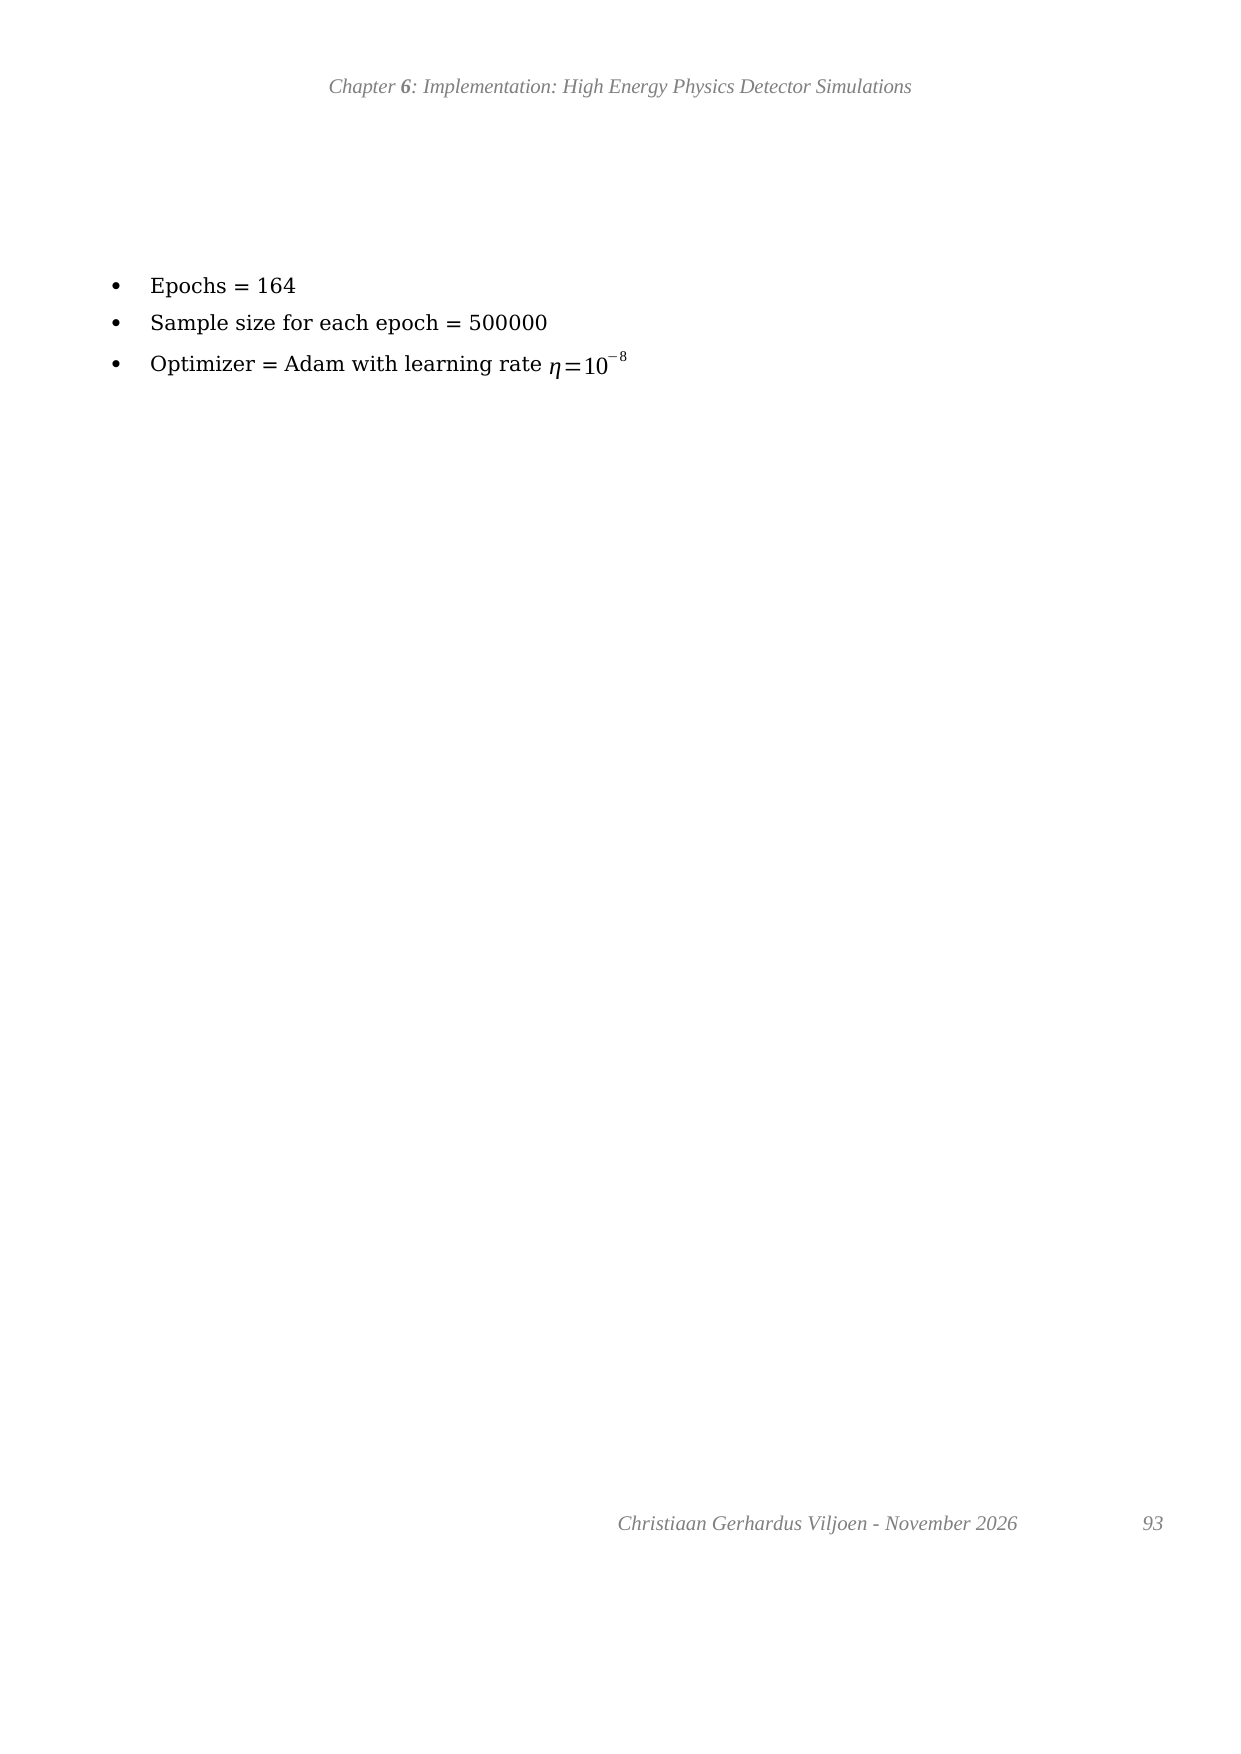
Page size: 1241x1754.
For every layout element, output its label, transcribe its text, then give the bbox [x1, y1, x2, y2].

list Optimizer = Adam with learning rate [112, 348, 1165, 379]
list Sample size for each epoch = 500000 [112, 310, 1165, 335]
list Epochs = 164 [112, 272, 1165, 297]
